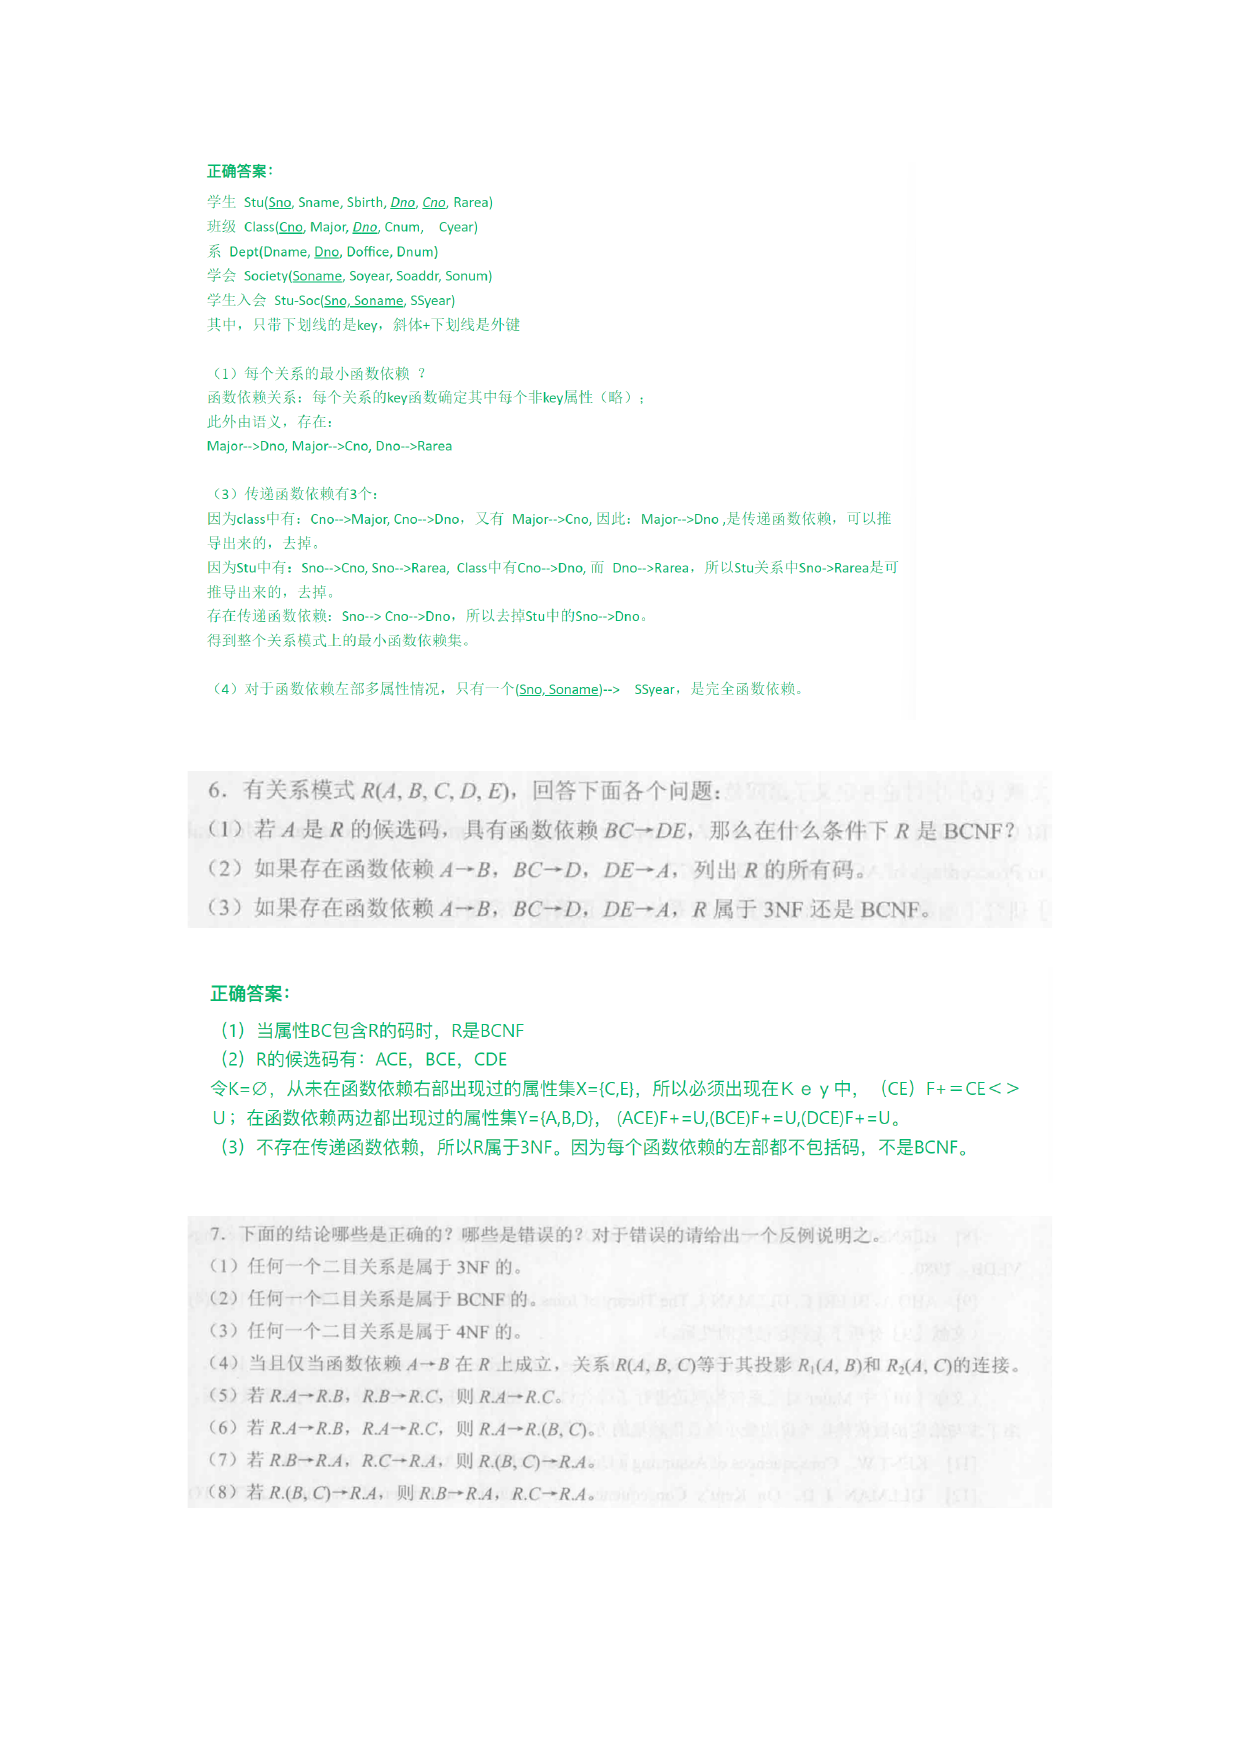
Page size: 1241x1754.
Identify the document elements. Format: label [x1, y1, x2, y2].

picture [187, 1216, 1053, 1508]
picture [187, 771, 1053, 928]
picture [187, 967, 1053, 1183]
picture [187, 162, 917, 720]
